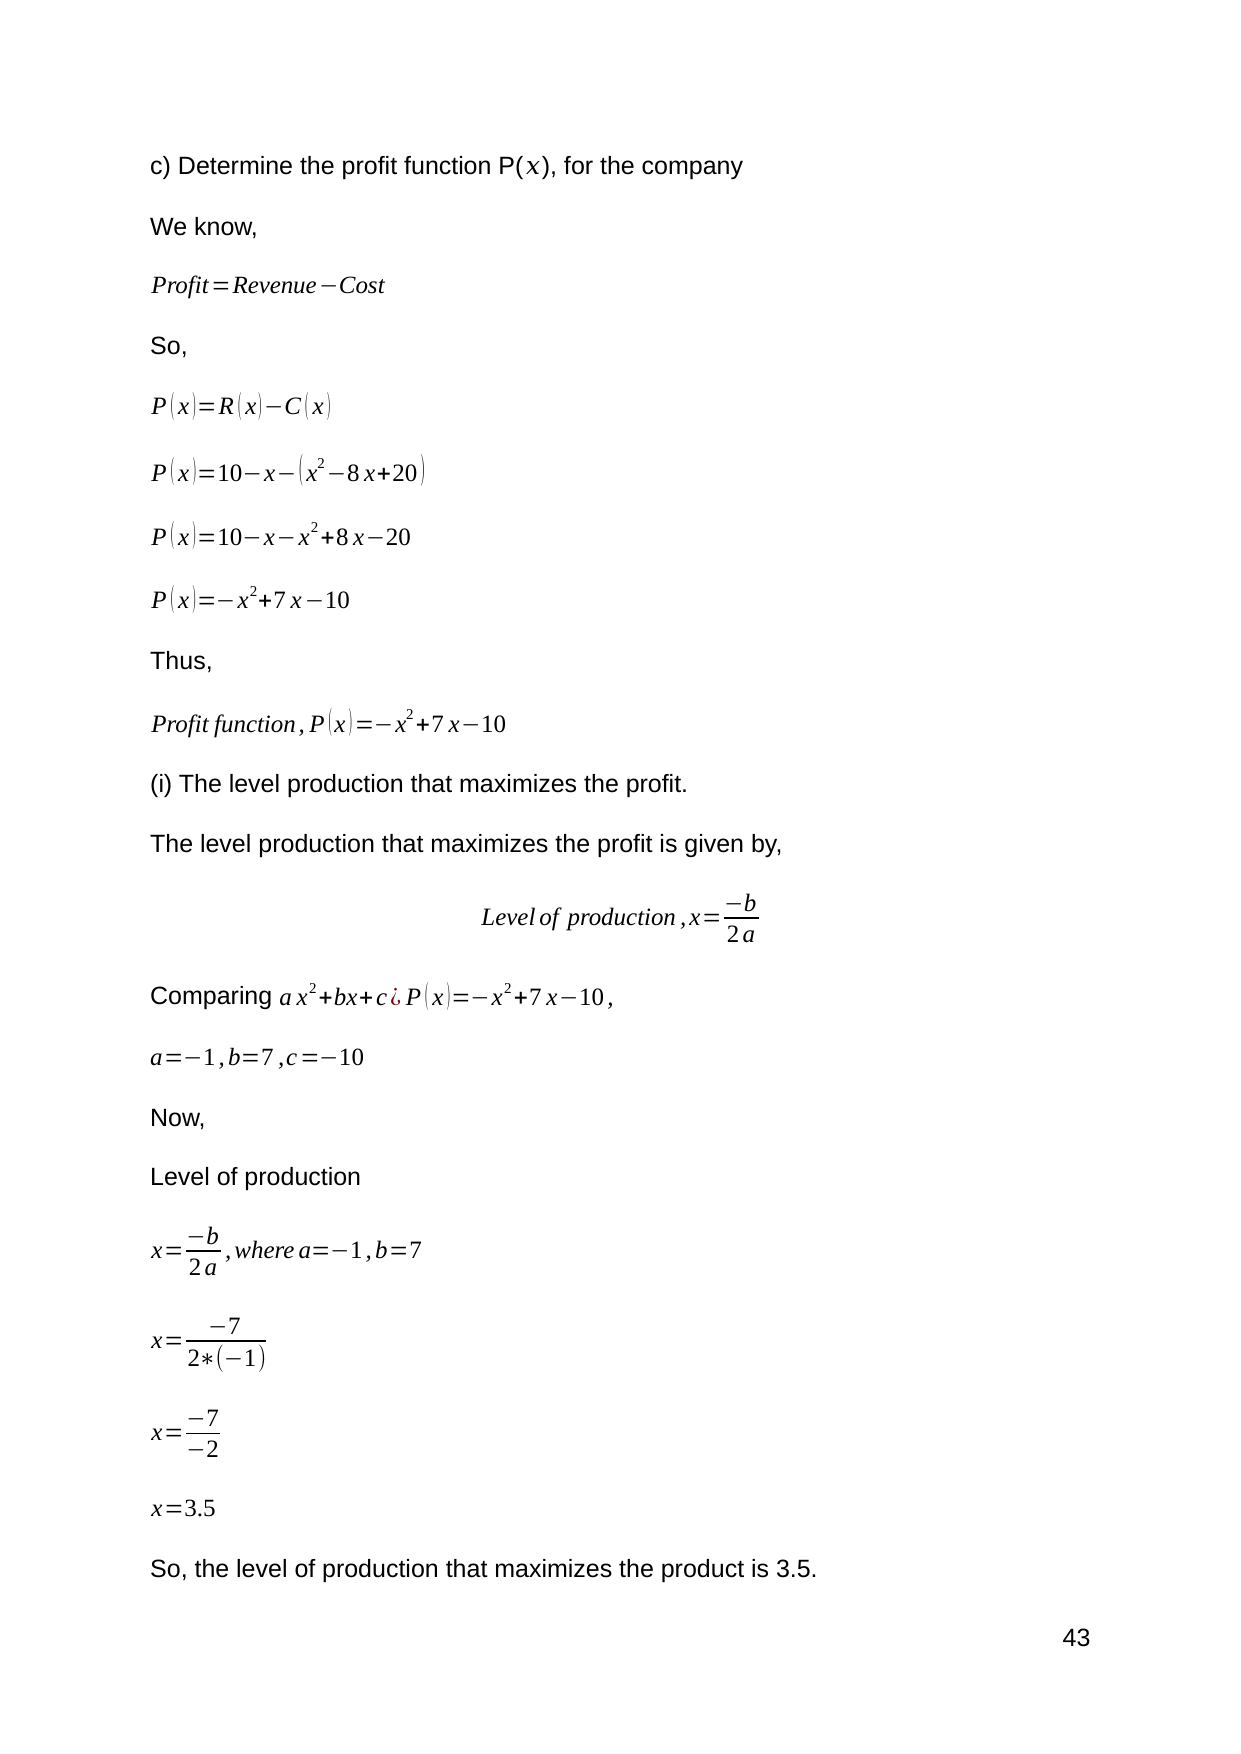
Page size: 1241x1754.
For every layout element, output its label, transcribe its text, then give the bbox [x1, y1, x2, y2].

text (i) The level production that maximizes the profit. [150, 769, 1090, 798]
text Thus, [150, 646, 1090, 675]
text c) Determine the profit function P(𝑥), for the company [150, 150, 1090, 180]
text The level production that maximizes the profit is given by, [150, 829, 1090, 858]
text Level of production [150, 1162, 1090, 1191]
text So, the level of production that maximizes the product is 3.5. [150, 1554, 1090, 1583]
text So, [150, 331, 1090, 360]
text We know, [150, 212, 1090, 241]
text Now, [150, 1103, 1090, 1131]
text Comparing [150, 979, 1090, 1012]
